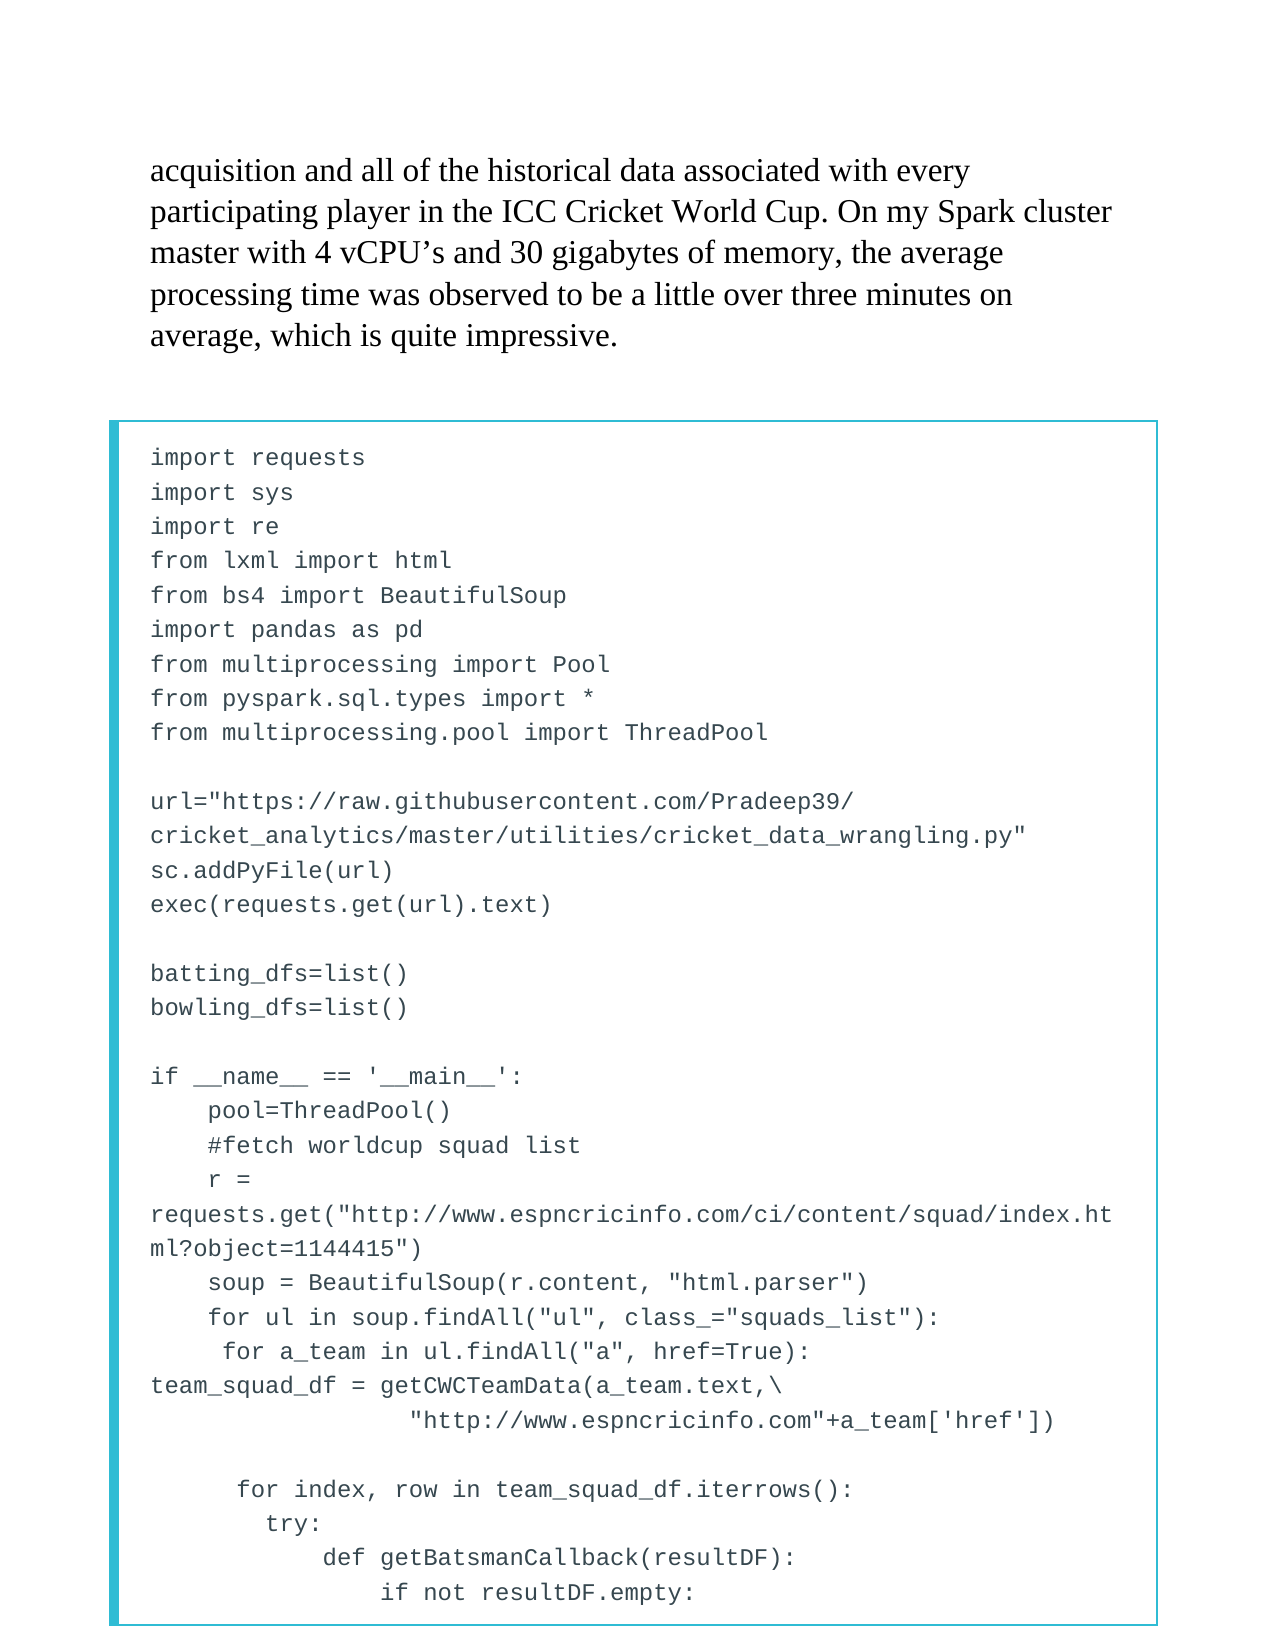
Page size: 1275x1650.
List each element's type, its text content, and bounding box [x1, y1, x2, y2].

text try: [150, 1504, 1125, 1538]
text import requests [119, 422, 1156, 473]
text pool=ThreadPool() [150, 1092, 1125, 1126]
text from multiprocessing.pool import ThreadPool [150, 713, 1125, 748]
text r = requests.get("http://www.espncricinfo.com/ci/content/squad/index.html?object=1144415") [150, 1160, 1125, 1263]
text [150, 150, 1125, 354]
text import sys [150, 473, 1125, 507]
text if __name__ == '__main__': [150, 1057, 1125, 1092]
text exec(requests.get(url).text) [150, 885, 1125, 920]
text import pandas as pd [150, 610, 1125, 645]
text from lxml import html [150, 542, 1125, 576]
text sc.addPyFile(url) [150, 851, 1125, 885]
text for index, row in team_squad_df.iterrows(): [150, 1470, 1125, 1504]
text #fetch worldcup squad list [150, 1126, 1125, 1160]
text for ul in soup.findAll("ul", class_="squads_list"): [150, 1298, 1125, 1332]
text url="https://raw.githubusercontent.com/Pradeep39/cricket_analytics/master/utilities/cricket_data_wrangling.py" [150, 782, 1125, 851]
text if not resultDF.empty: [119, 1555, 1156, 1624]
text import re [150, 507, 1125, 542]
text for a_team in ul.findAll("a", href=True): [150, 1332, 1125, 1367]
text bowling_dfs=list() [150, 988, 1125, 1023]
text soup = BeautifulSoup(r.content, "html.parser") [150, 1263, 1125, 1298]
text def getBatsmanCallback(resultDF): [150, 1538, 1125, 1555]
text from bs4 import BeautifulSoup [150, 576, 1125, 610]
text from multiprocessing import Pool [150, 645, 1125, 679]
text team_squad_df = getCWCTeamData(a_team.text,\ [150, 1367, 1125, 1401]
text from pyspark.sql.types import * [150, 679, 1125, 713]
text "http://www.espncricinfo.com"+a_team['href']) [150, 1401, 1125, 1435]
text batting_dfs=list() [150, 954, 1125, 988]
